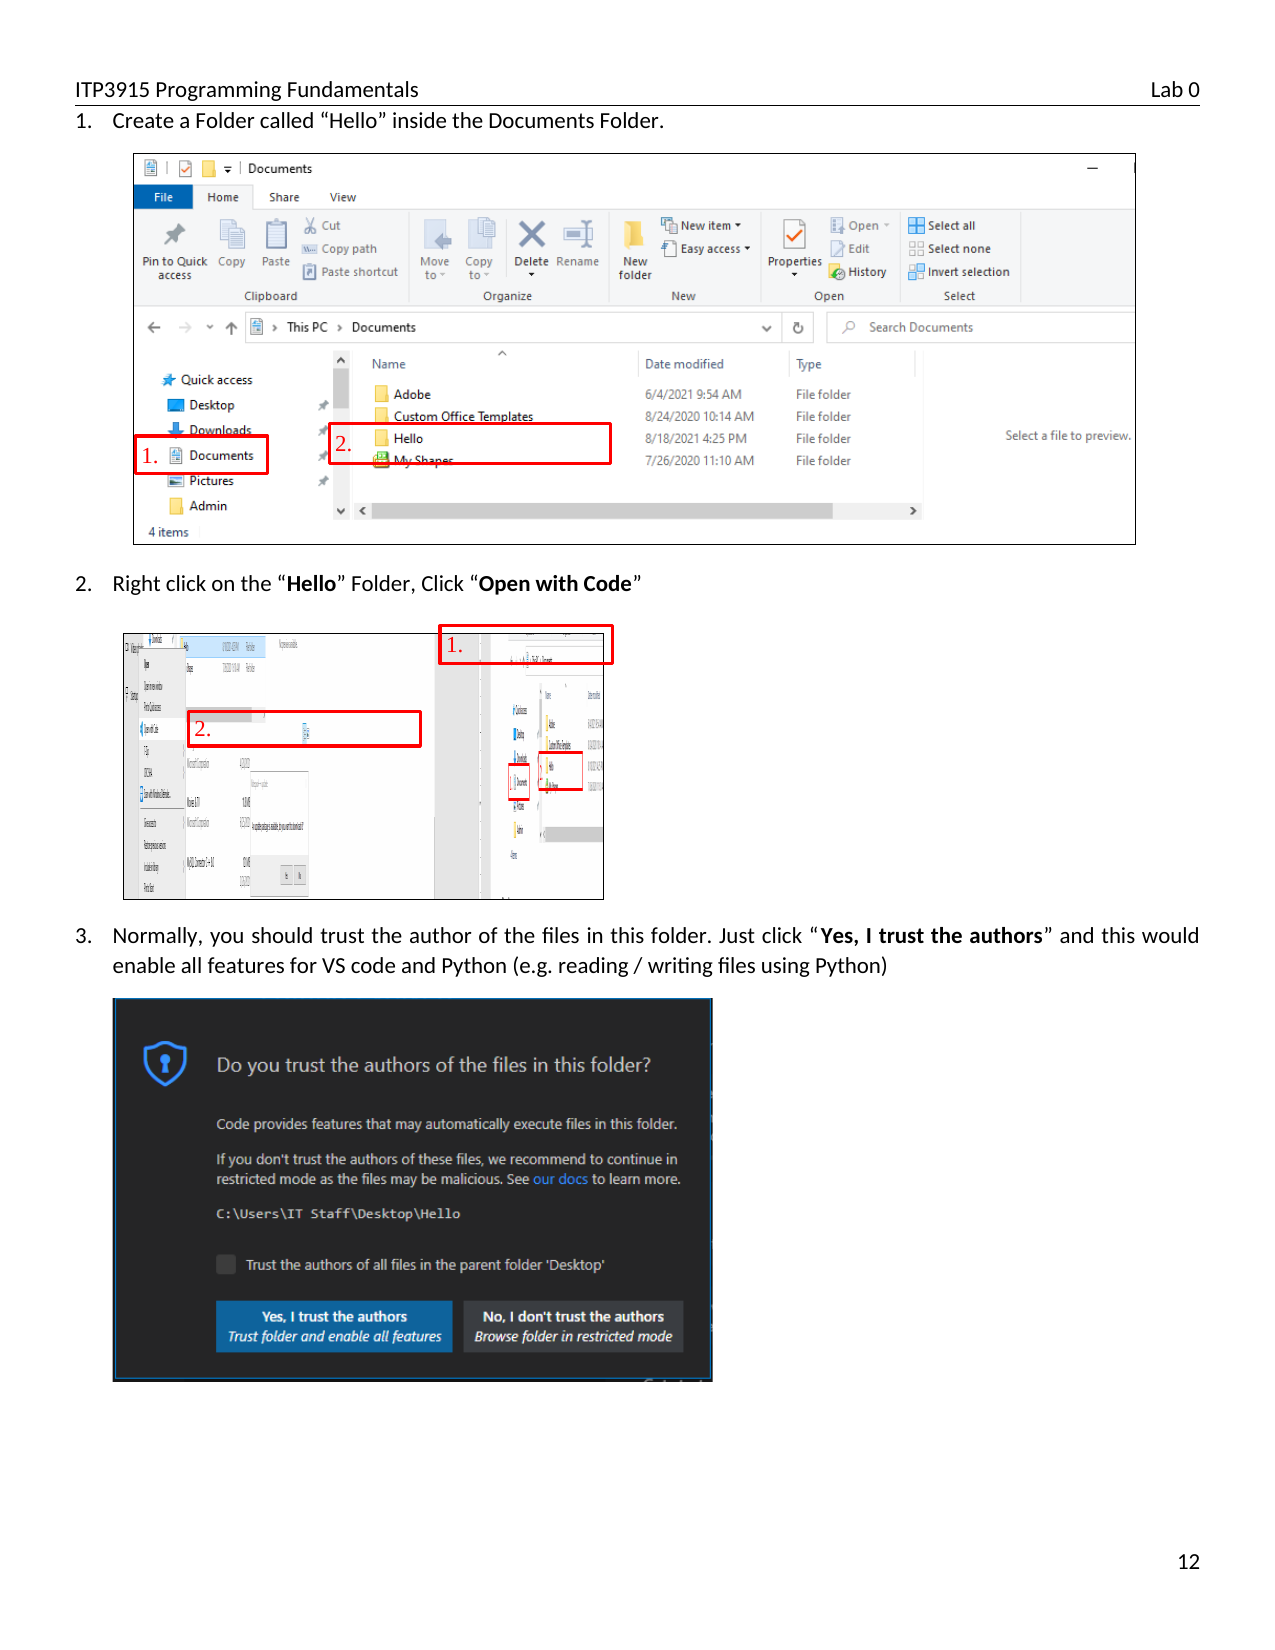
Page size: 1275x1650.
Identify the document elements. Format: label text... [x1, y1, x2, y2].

picture [134, 154, 1135, 544]
list Right click on the “Hello” Folder, Click “Open with Code” [75, 569, 1200, 597]
picture [124, 634, 603, 899]
picture [137, 438, 266, 472]
picture [112, 998, 713, 1382]
list Create a Folder called “Hello” inside the Documents Folder. [75, 106, 1200, 134]
picture [442, 634, 603, 662]
list Normally, you should trust the author of the files in this folder. Just click “Yes, I trust the authors” and this would enable all features for VS code and Python (e.g. reading / writing files using Python) [75, 921, 1200, 979]
